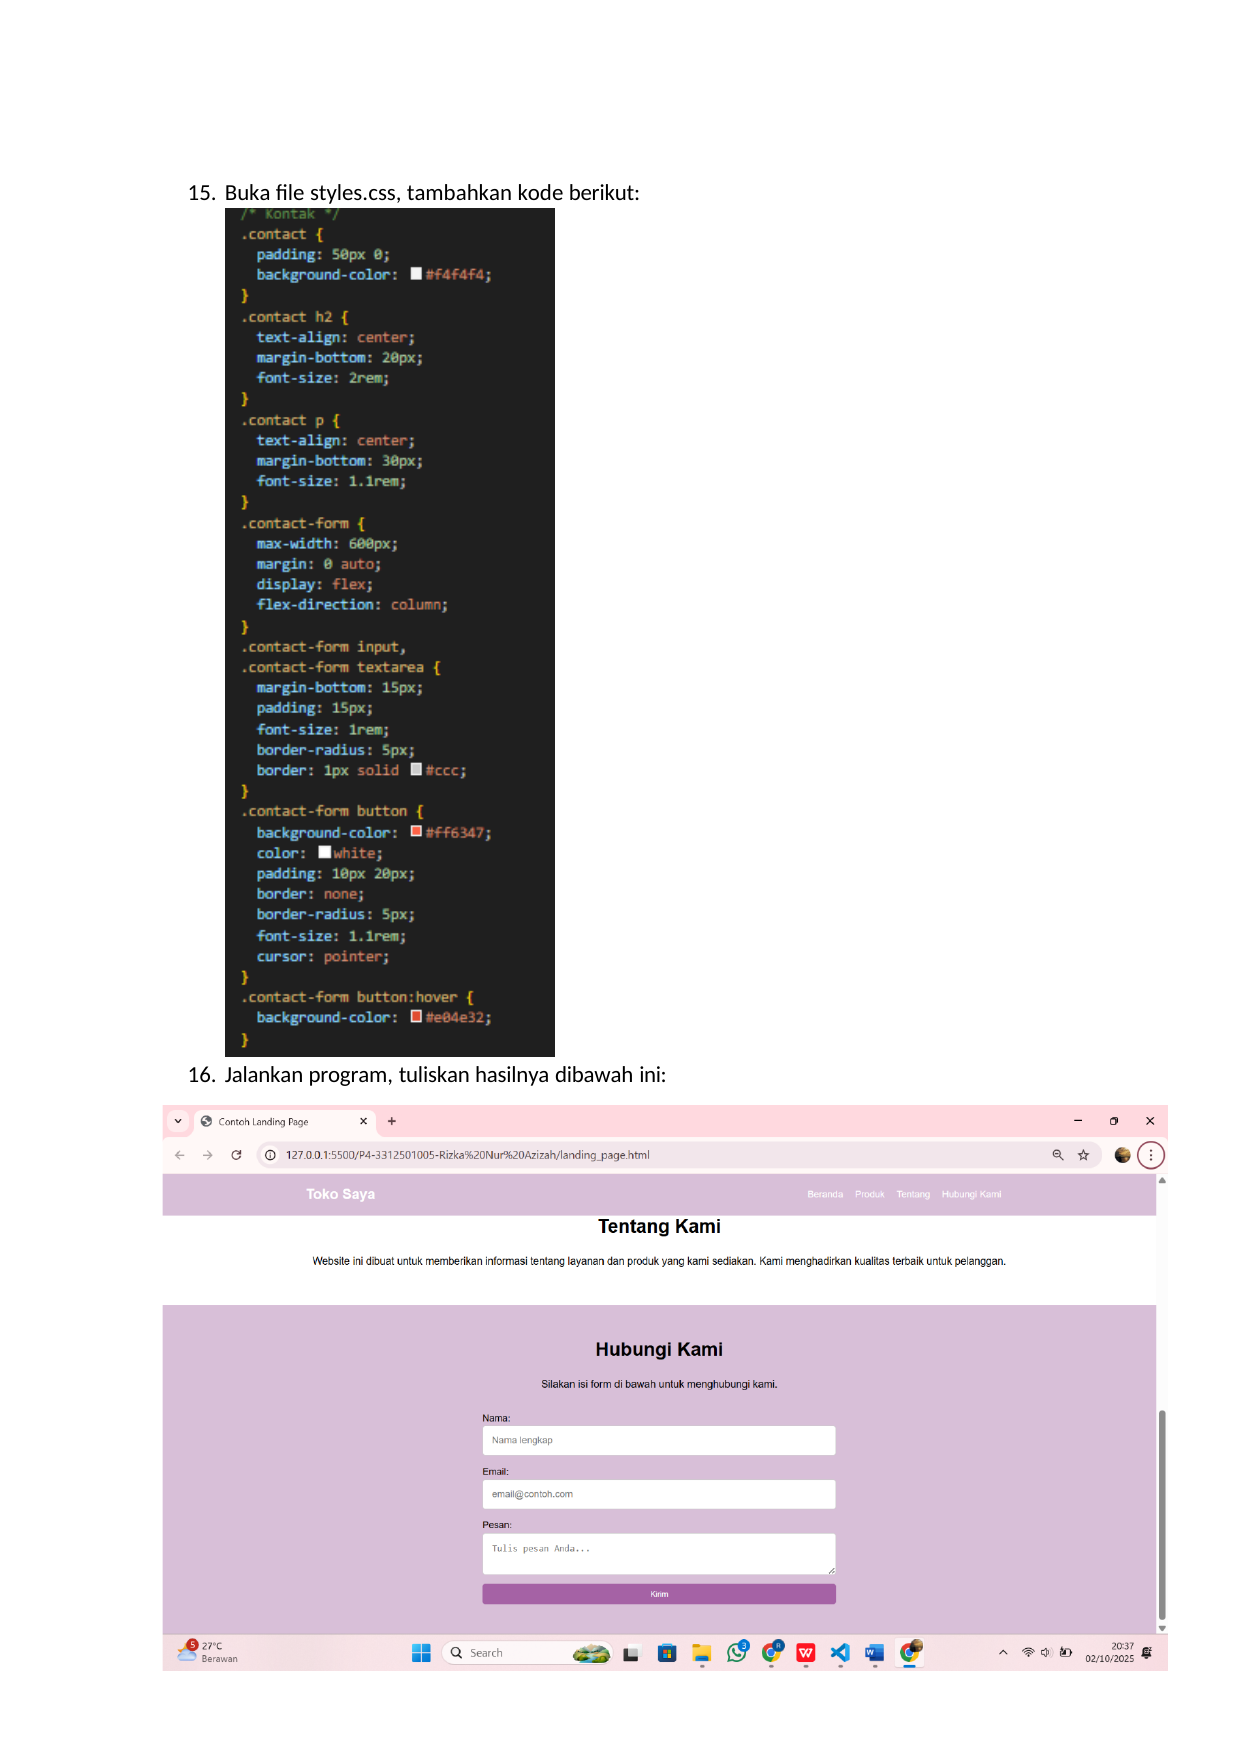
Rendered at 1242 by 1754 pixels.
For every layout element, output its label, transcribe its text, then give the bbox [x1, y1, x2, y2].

picture [162, 1105, 1168, 1671]
list Buka file styles.css, tambahkan kode berikut: [187, 178, 1168, 206]
picture [225, 208, 555, 1057]
